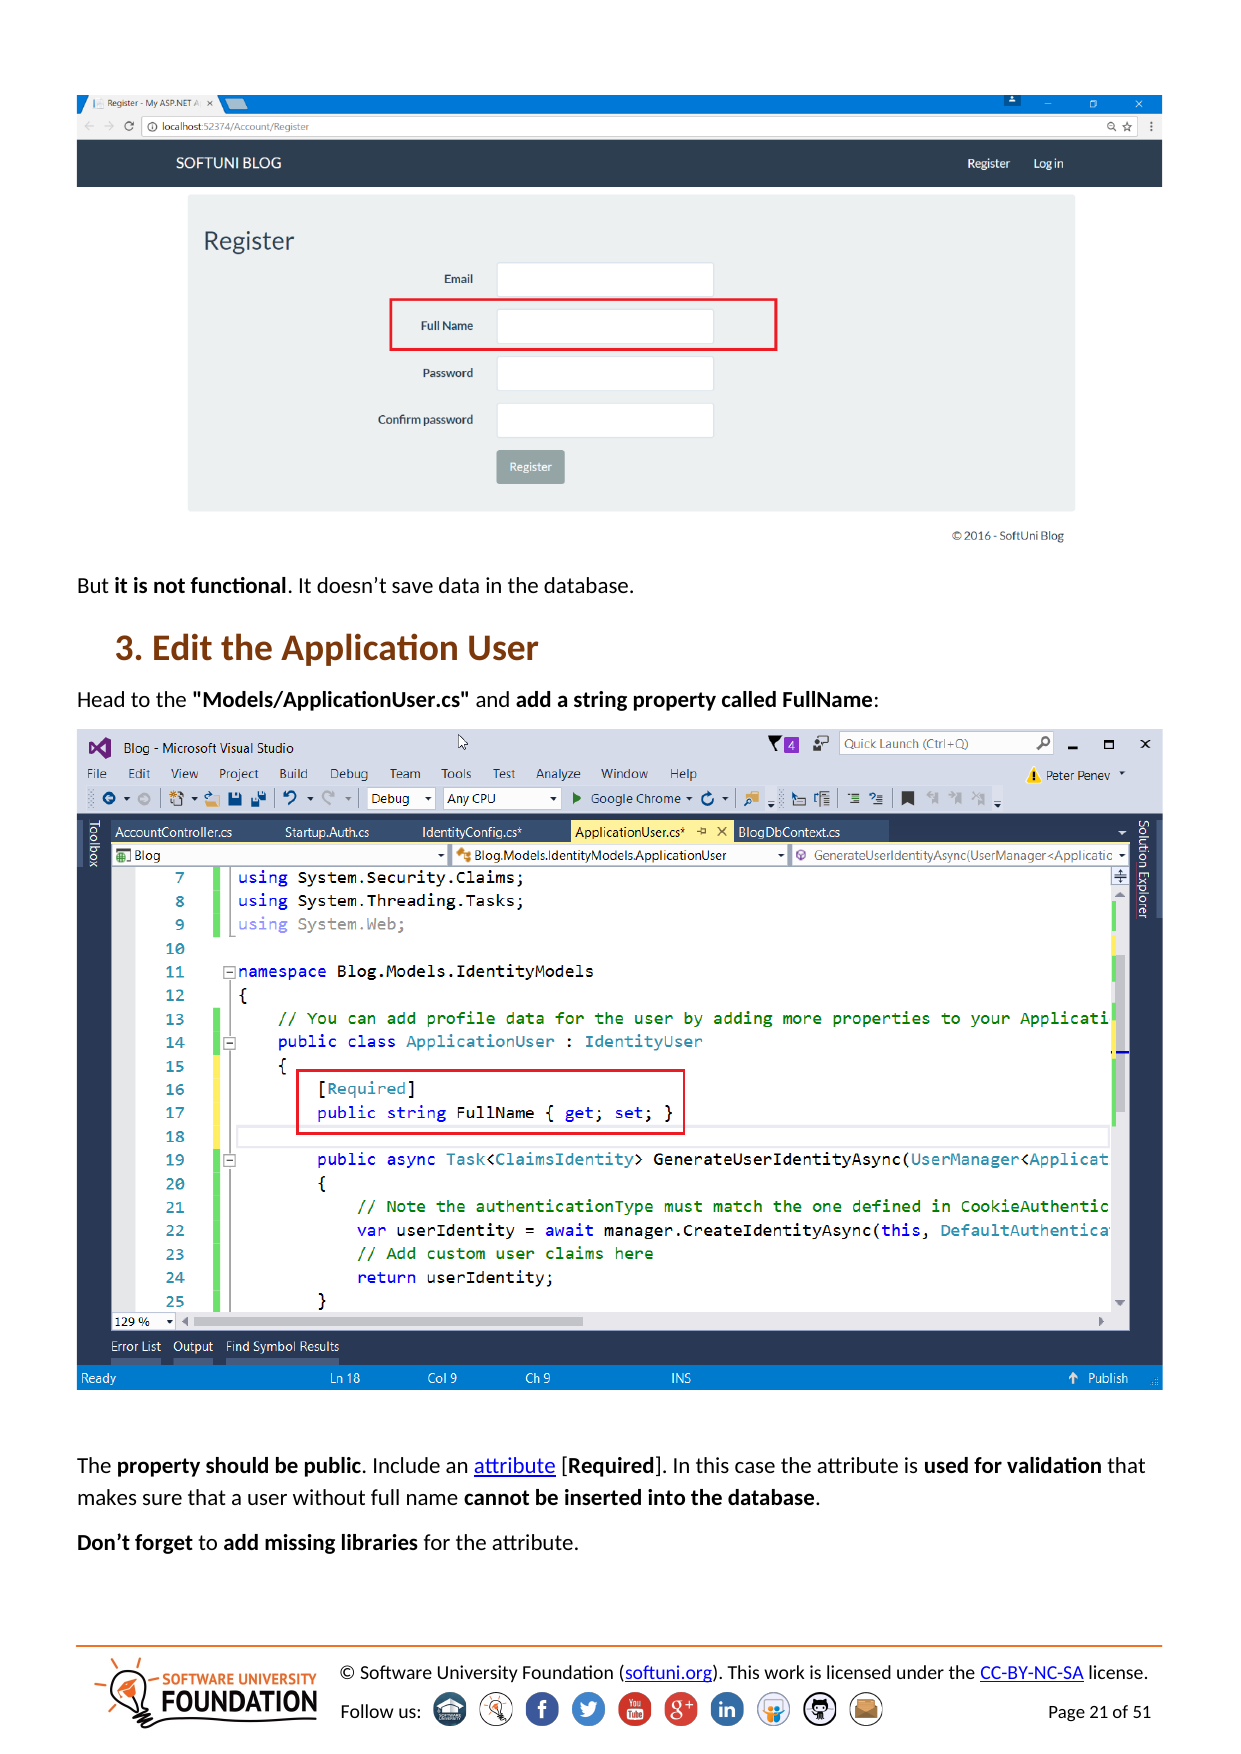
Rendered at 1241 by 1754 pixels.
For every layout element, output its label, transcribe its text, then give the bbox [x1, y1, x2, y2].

picture [803, 1692, 837, 1726]
picture [710, 1692, 744, 1726]
picture [757, 1692, 790, 1726]
picture [76, 95, 1163, 555]
picture [93, 1656, 317, 1729]
picture [479, 1692, 513, 1726]
subtitle Edit the Application User [114, 624, 1163, 670]
picture [525, 1692, 559, 1726]
picture [433, 1692, 467, 1726]
text Don’t forget to add missing libraries for the attribute. [77, 1528, 1163, 1556]
text The property should be public. Include an attribute [Required]. In this case the attribute is used for validation that makes sure that a user without full name cannot be inserted into the database. [77, 1451, 1163, 1511]
picture [849, 1692, 883, 1726]
picture [664, 1692, 698, 1726]
picture [618, 1692, 652, 1726]
picture [572, 1692, 605, 1726]
text But it is not functional. It doesn’t save data in the database. [77, 571, 1163, 599]
picture [76, 729, 1163, 1390]
text Head to the "Models/ApplicationUser.cs" and add a string property called FullName: [77, 685, 1163, 713]
